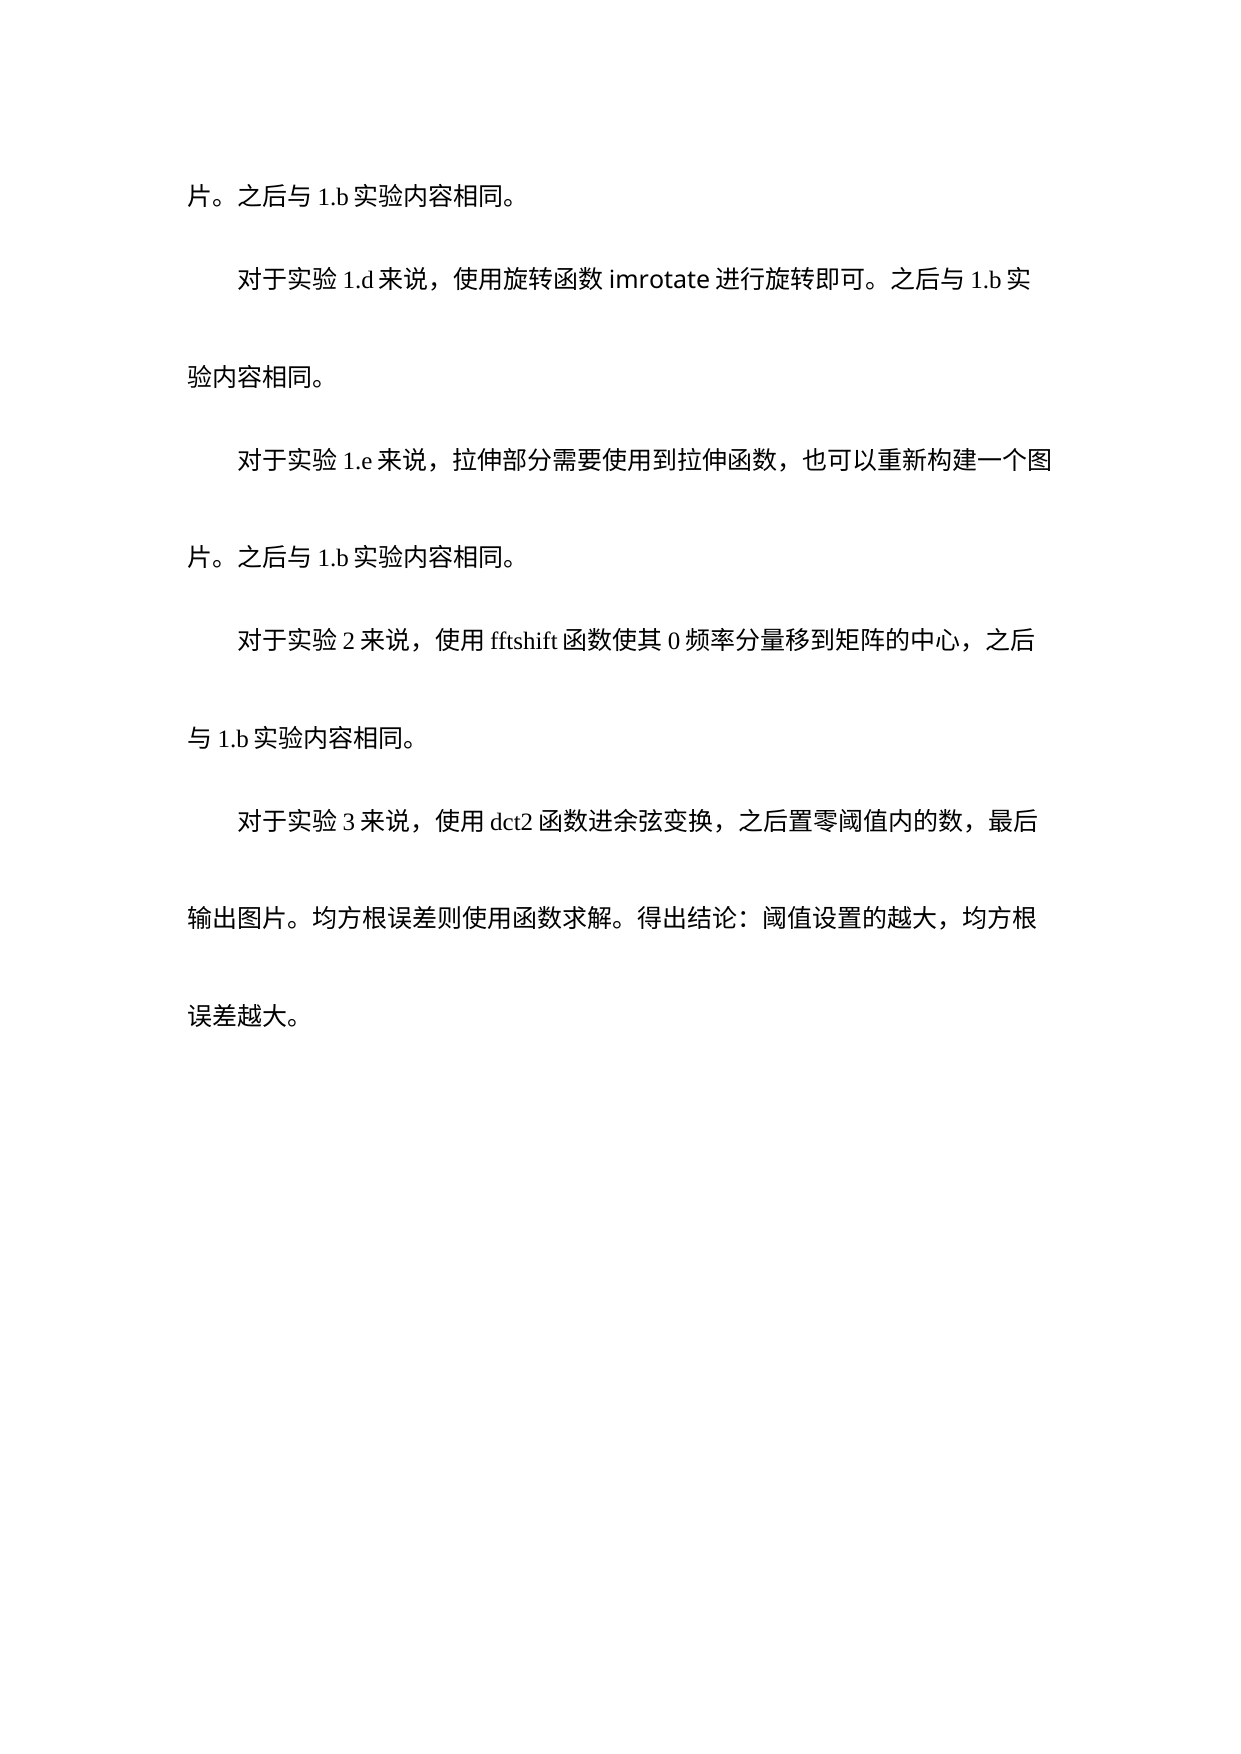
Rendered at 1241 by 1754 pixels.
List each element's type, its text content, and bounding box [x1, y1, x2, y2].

text 对于实验1.e来说，拉伸部分需要使用到拉伸函数，也可以重新构建一个图片。之后与1.b实验内容相同。 [187, 426, 1053, 588]
text 对于实验1.d来说，使用旋转函数imrotate进行旋转即可。之后与1.b实验内容相同。 [187, 245, 1053, 408]
text 对于实验2来说，使用fftshift函数使其0频率分量移到矩阵的中心，之后与1.b实验内容相同。 [187, 606, 1053, 769]
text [187, 162, 1053, 227]
text 对于实验3来说，使用dct2函数进余弦变换，之后置零阈值内的数，最后输出图片。均方根误差则使用函数求解。得出结论：阈值设置的越大，均方根误差越大。 [187, 787, 1053, 1047]
